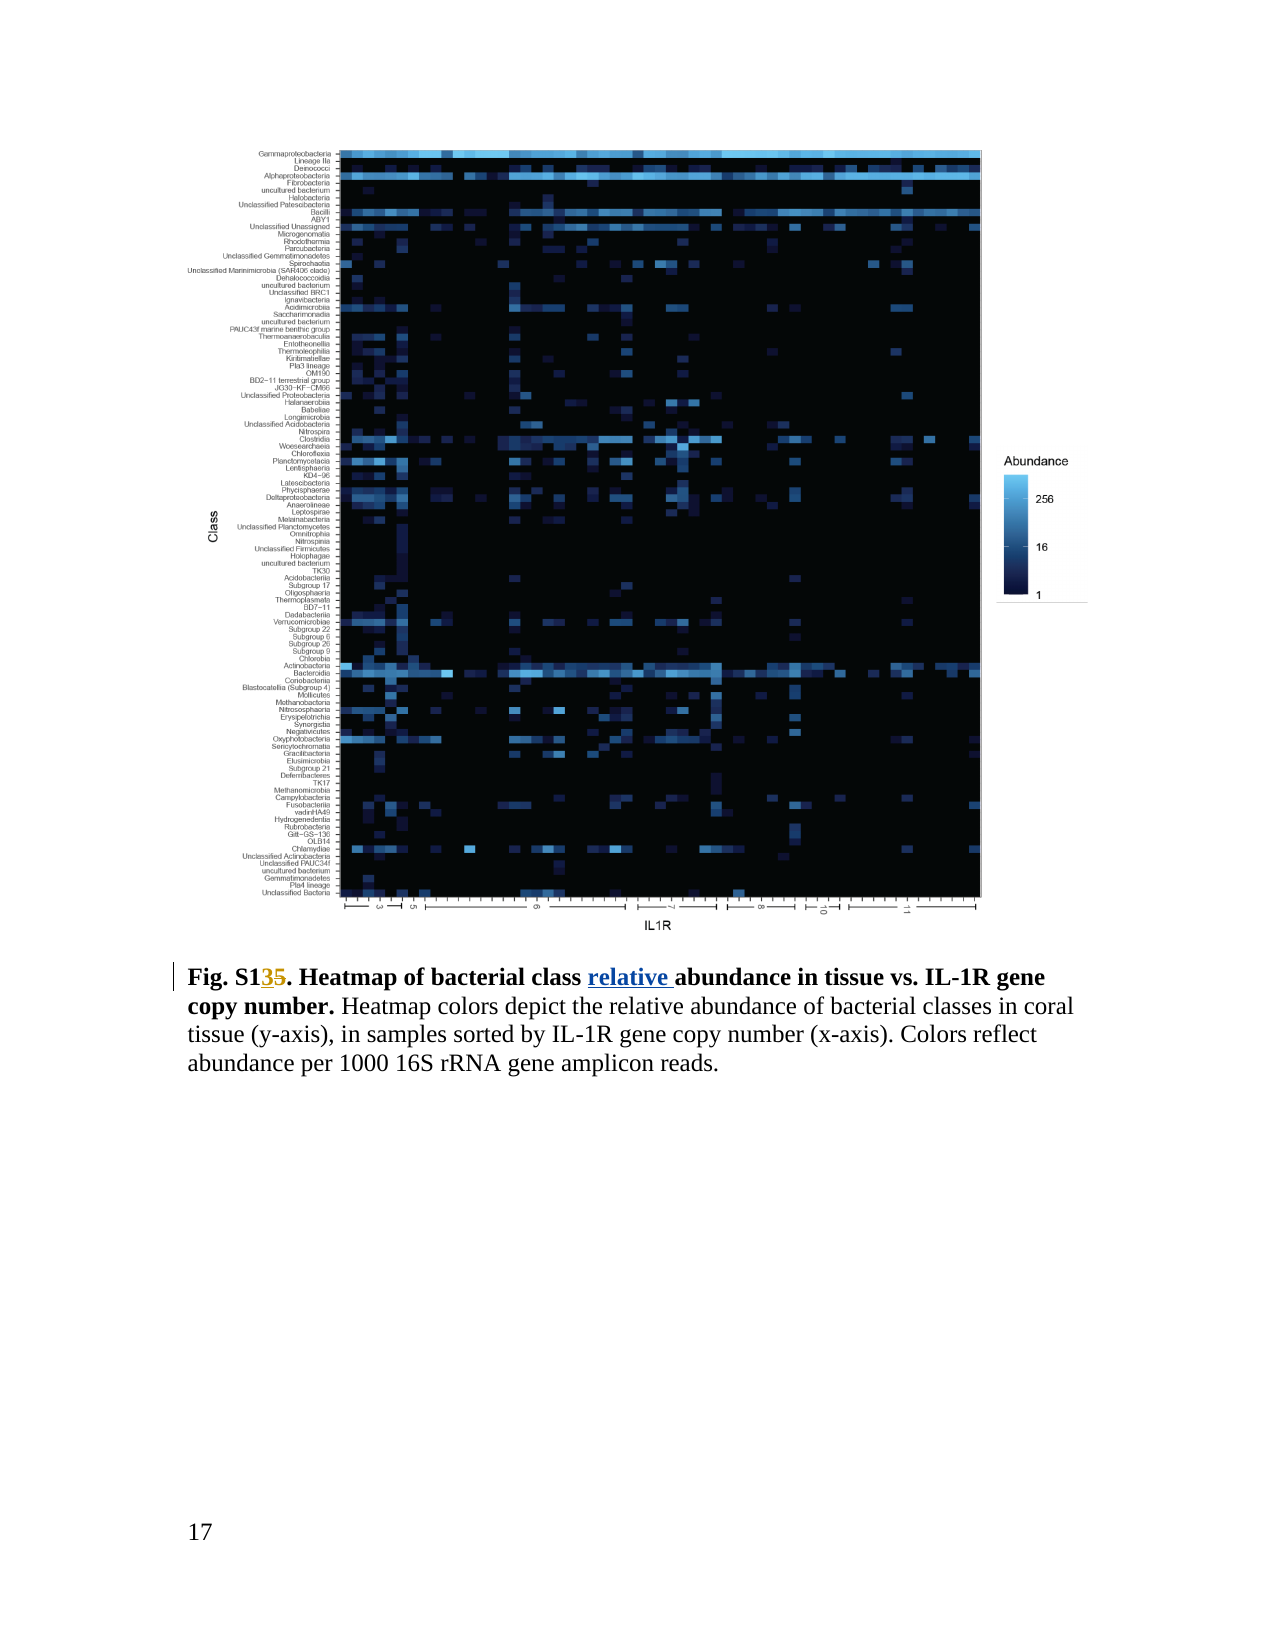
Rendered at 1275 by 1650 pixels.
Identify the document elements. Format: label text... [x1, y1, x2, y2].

picture [187, 150, 1088, 934]
text Fig. S1. Heatmap of bacterial class abundance in tissue vs. IL-1R gene copy number. Heatmap colors depict the relative abundance of bacterial classes in coral tissue (y-axis), in samples sorted by IL-1R gene copy number (x-axis). Colors reflect abundance per 1000 16S rRNA gene amplicon reads. [187, 962, 1087, 1077]
